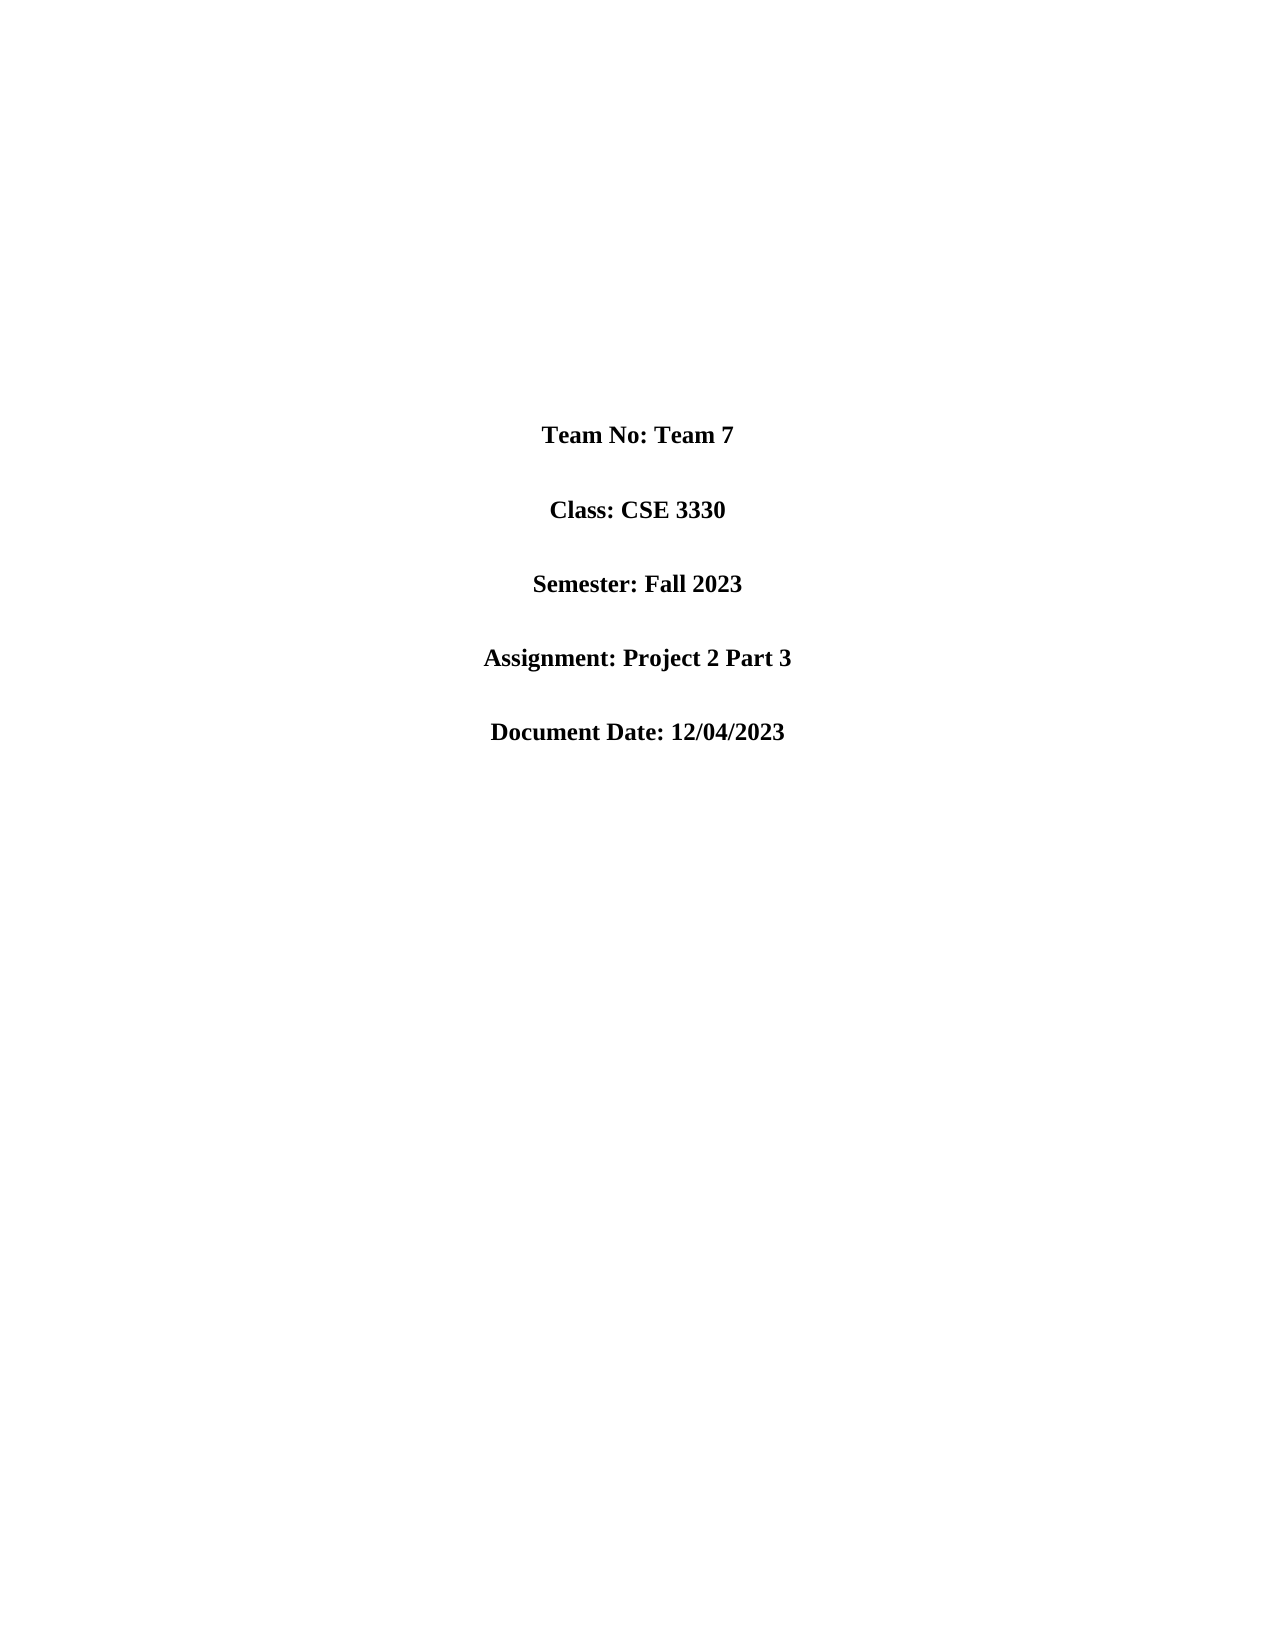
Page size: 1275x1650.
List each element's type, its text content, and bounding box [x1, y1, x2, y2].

text Document Date: 12/04/2023 [150, 717, 1125, 746]
text Class: CSE 3330 [150, 495, 1125, 523]
text Team No: Team 7 [150, 421, 1125, 449]
text Assignment: Project 2 Part 3 [150, 643, 1125, 672]
text Semester: Fall 2023 [150, 569, 1125, 598]
